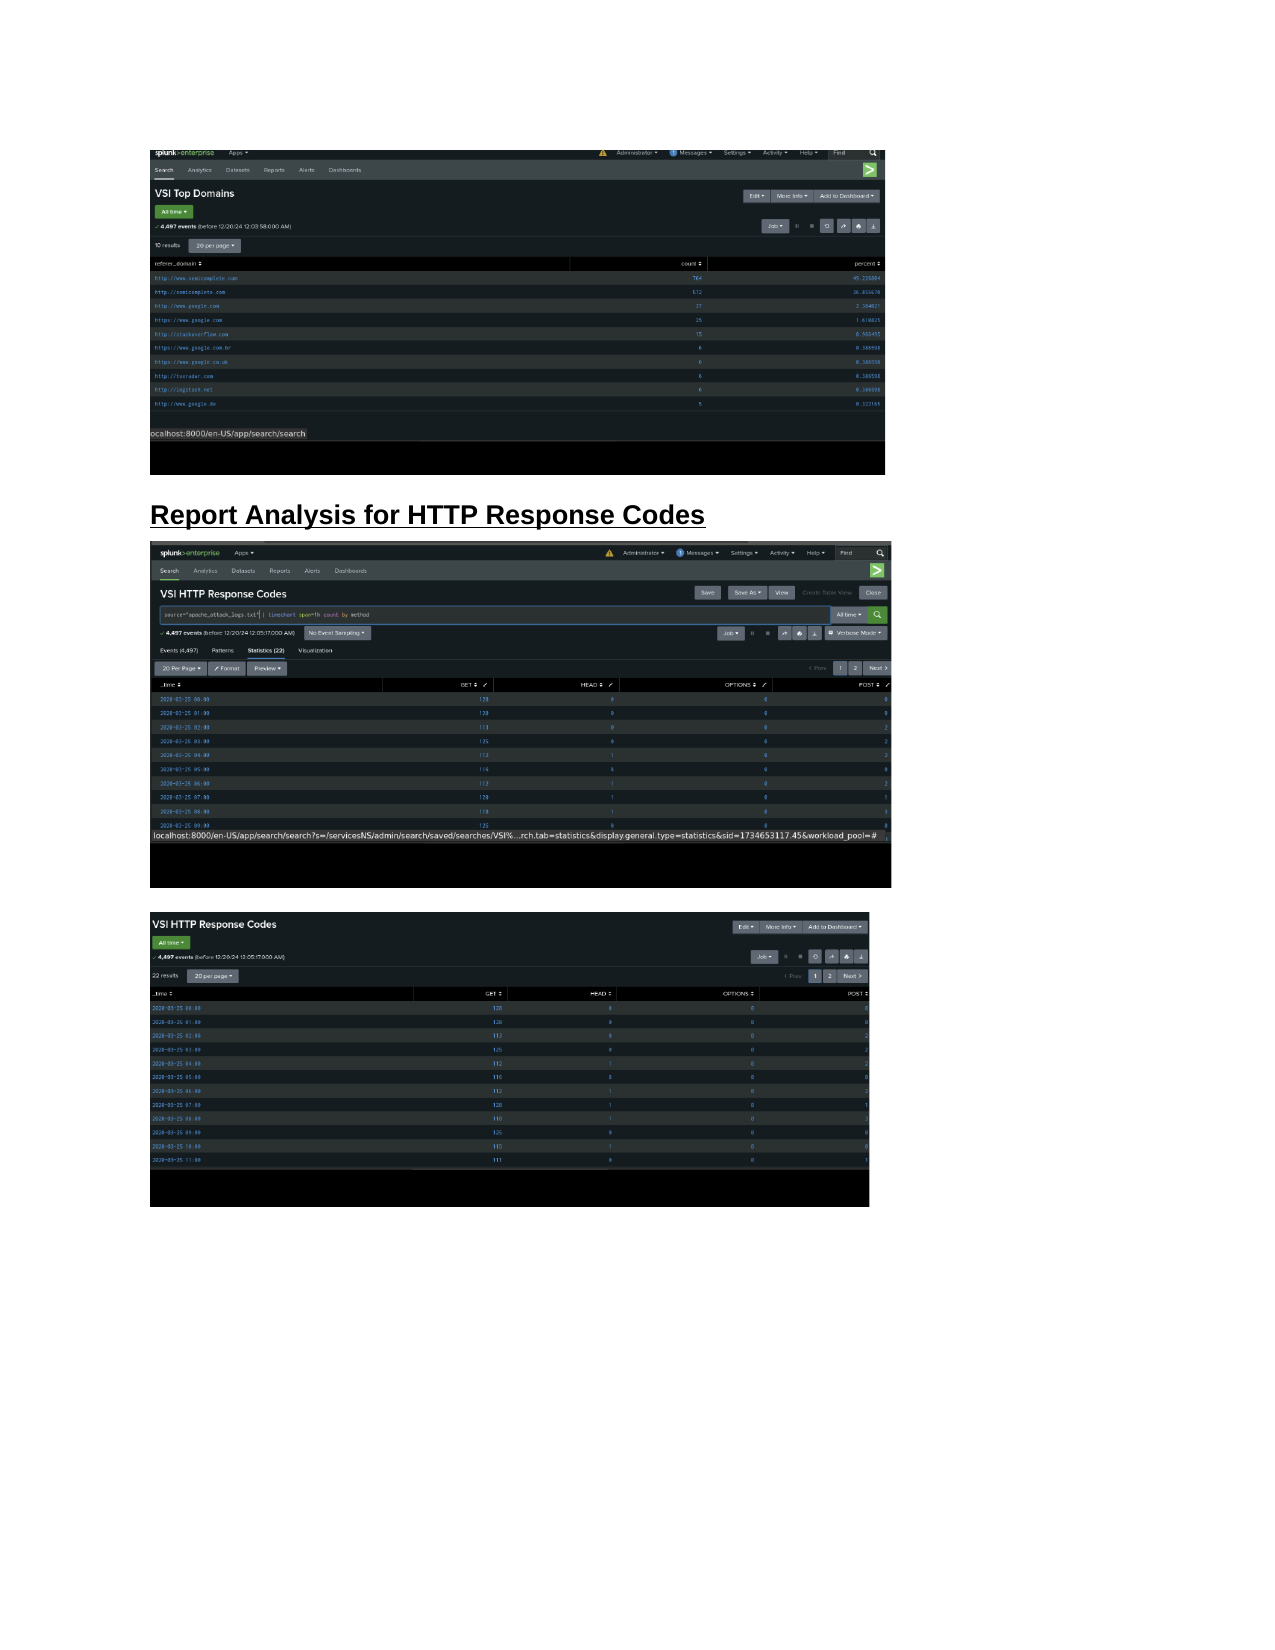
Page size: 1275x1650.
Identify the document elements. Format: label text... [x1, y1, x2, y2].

picture [150, 150, 886, 475]
picture [150, 912, 870, 1207]
picture [150, 541, 892, 888]
text Report Analysis for HTTP Response Codes [150, 499, 1125, 531]
